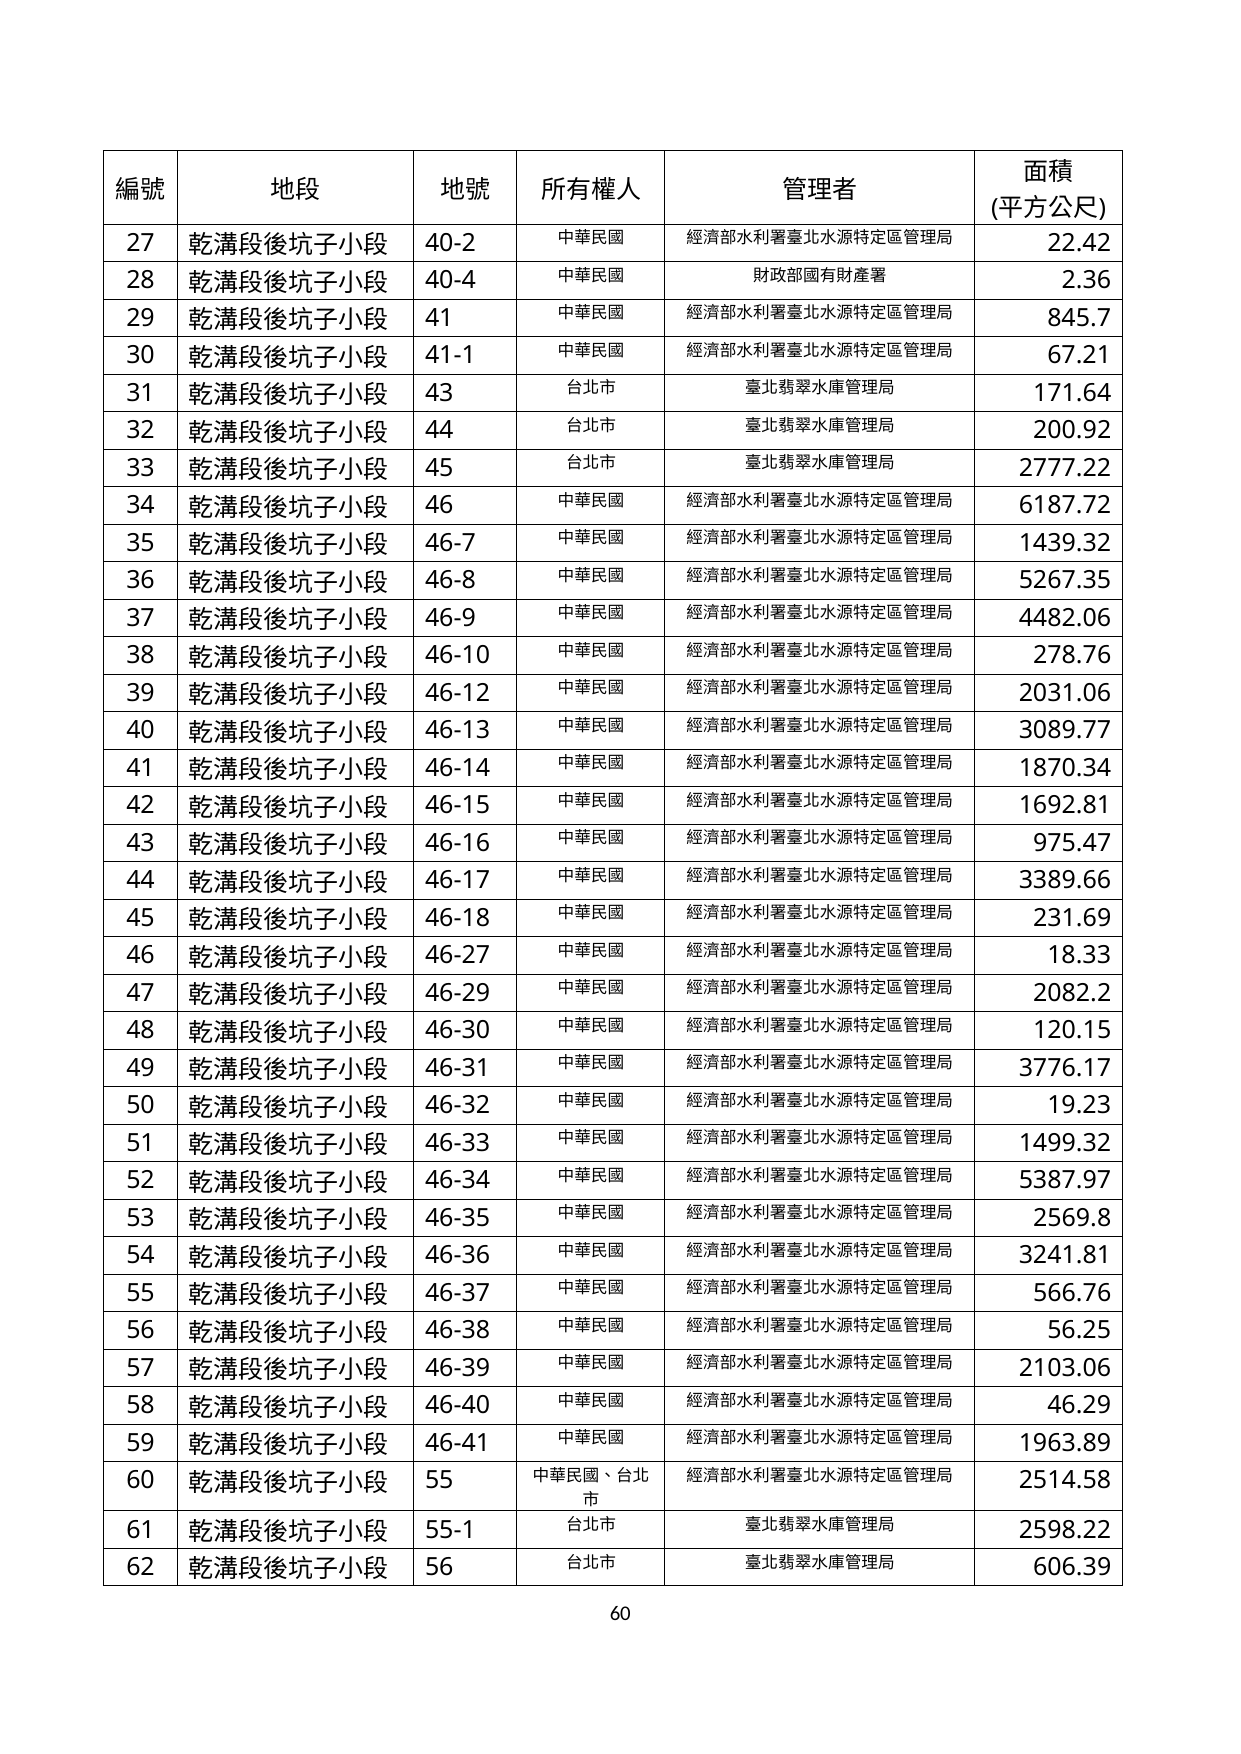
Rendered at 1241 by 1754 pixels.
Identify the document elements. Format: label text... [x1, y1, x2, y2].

table_cell 乾溝段後坑子小段 [178, 862, 413, 898]
table_cell 經濟部水利署臺北水源特定區管理局 [665, 1387, 974, 1423]
table_cell 經濟部水利署臺北水源特定區管理局 [665, 787, 974, 823]
table_cell 乾溝段後坑子小段 [178, 1162, 413, 1198]
table_cell 乾溝段後坑子小段 [178, 1012, 413, 1048]
table_cell 乾溝段後坑子小段 [178, 1237, 413, 1273]
table_cell 56.25 [975, 1312, 1122, 1348]
table_cell 46-13 [414, 712, 516, 748]
table_cell 4482.06 [975, 600, 1122, 636]
table_cell 67.21 [975, 337, 1122, 373]
table_cell 經濟部水利署臺北水源特定區管理局 [665, 1125, 974, 1161]
table_cell 43 [104, 825, 177, 861]
table_cell 2777.22 [975, 450, 1122, 486]
table_cell 3389.66 [975, 862, 1122, 898]
table_cell 46-14 [414, 750, 516, 786]
table_cell 乾溝段後坑子小段 [178, 412, 413, 448]
table_cell 乾溝段後坑子小段 [178, 450, 413, 486]
table_cell 經濟部水利署臺北水源特定區管理局 [665, 1162, 974, 1198]
table_cell 經濟部水利署臺北水源特定區管理局 [665, 1350, 974, 1386]
table_cell 58 [104, 1387, 177, 1423]
table_cell 乾溝段後坑子小段 [178, 600, 413, 636]
table_cell 臺北翡翠水庫管理局 [665, 1511, 974, 1548]
table_cell 48 [104, 1012, 177, 1048]
table_cell 中華民國 [517, 637, 664, 673]
table_cell 經濟部水利署臺北水源特定區管理局 [665, 862, 974, 898]
table_cell 57 [104, 1350, 177, 1386]
table_cell 經濟部水利署臺北水源特定區管理局 [665, 337, 974, 373]
table_cell 42 [104, 787, 177, 823]
table_cell 中華民國 [517, 525, 664, 561]
table_cell 1870.34 [975, 750, 1122, 786]
table_cell 46-34 [414, 1162, 516, 1198]
table_cell 乾溝段後坑子小段 [178, 1387, 413, 1423]
table_cell 中華民國 [517, 1087, 664, 1123]
table_cell 40-4 [414, 262, 516, 298]
table_cell 2031.06 [975, 675, 1122, 711]
table_cell 乾溝段後坑子小段 [178, 1549, 413, 1585]
table_cell 中華民國 [517, 1350, 664, 1386]
table_cell 乾溝段後坑子小段 [178, 937, 413, 973]
table_cell 36 [104, 562, 177, 598]
table_cell 46-36 [414, 1237, 516, 1273]
table_cell 中華民國 [517, 937, 664, 973]
table_cell 中華民國 [517, 900, 664, 936]
table_cell 200.92 [975, 412, 1122, 448]
table_cell 18.33 [975, 937, 1122, 973]
table_cell 46 [104, 937, 177, 973]
table_cell 中華民國、台北市 [517, 1462, 664, 1510]
table_cell 46-7 [414, 525, 516, 561]
table_cell 中華民國 [517, 1312, 664, 1348]
table_cell 經濟部水利署臺北水源特定區管理局 [665, 825, 974, 861]
table_cell 乾溝段後坑子小段 [178, 225, 413, 261]
table_cell 中華民國 [517, 1237, 664, 1273]
table_cell 46-33 [414, 1125, 516, 1161]
table_cell 46-12 [414, 675, 516, 711]
table_cell 2103.06 [975, 1350, 1122, 1386]
table_cell 經濟部水利署臺北水源特定區管理局 [665, 487, 974, 523]
table_cell 乾溝段後坑子小段 [178, 900, 413, 936]
table_cell 經濟部水利署臺北水源特定區管理局 [665, 1312, 974, 1348]
table_cell 台北市 [517, 1549, 664, 1585]
table_cell 3241.81 [975, 1237, 1122, 1273]
table_cell 19.23 [975, 1087, 1122, 1123]
table_cell 中華民國 [517, 1425, 664, 1461]
table_cell 46-40 [414, 1387, 516, 1423]
table_cell 845.7 [975, 300, 1122, 336]
table_cell 臺北翡翠水庫管理局 [665, 412, 974, 448]
table_cell 46-10 [414, 637, 516, 673]
table_cell 經濟部水利署臺北水源特定區管理局 [665, 1425, 974, 1461]
table_cell 41 [414, 300, 516, 336]
table_cell 38 [104, 637, 177, 673]
table_cell 46-38 [414, 1312, 516, 1348]
table_cell 中華民國 [517, 975, 664, 1011]
table_cell 經濟部水利署臺北水源特定區管理局 [665, 1087, 974, 1123]
table_cell 乾溝段後坑子小段 [178, 1125, 413, 1161]
table_cell 22.42 [975, 225, 1122, 261]
table_cell 乾溝段後坑子小段 [178, 975, 413, 1011]
table_cell 乾溝段後坑子小段 [178, 1275, 413, 1311]
table_cell 乾溝段後坑子小段 [178, 375, 413, 411]
table_cell 29 [104, 300, 177, 336]
table_cell 46-16 [414, 825, 516, 861]
table_cell 3776.17 [975, 1050, 1122, 1086]
table_cell 28 [104, 262, 177, 298]
table_cell 臺北翡翠水庫管理局 [665, 450, 974, 486]
table_header 面積 (平方公尺) [975, 151, 1122, 223]
table_cell 46-30 [414, 1012, 516, 1048]
table_cell 乾溝段後坑子小段 [178, 562, 413, 598]
table_cell 乾溝段後坑子小段 [178, 1087, 413, 1123]
table_cell 34 [104, 487, 177, 523]
table_cell 46-27 [414, 937, 516, 973]
table_cell 經濟部水利署臺北水源特定區管理局 [665, 975, 974, 1011]
table_cell 乾溝段後坑子小段 [178, 787, 413, 823]
table_cell 46-8 [414, 562, 516, 598]
table_cell 46-15 [414, 787, 516, 823]
table_cell 經濟部水利署臺北水源特定區管理局 [665, 675, 974, 711]
table_cell 44 [104, 862, 177, 898]
table_cell 6187.72 [975, 487, 1122, 523]
table_cell 經濟部水利署臺北水源特定區管理局 [665, 600, 974, 636]
table_cell 40-2 [414, 225, 516, 261]
table_cell 中華民國 [517, 262, 664, 298]
table_cell 47 [104, 975, 177, 1011]
table_cell 乾溝段後坑子小段 [178, 637, 413, 673]
table_cell 43 [414, 375, 516, 411]
table_cell 中華民國 [517, 825, 664, 861]
table_cell 經濟部水利署臺北水源特定區管理局 [665, 525, 974, 561]
table_cell 51 [104, 1125, 177, 1161]
table_cell 1499.32 [975, 1125, 1122, 1161]
table_cell 31 [104, 375, 177, 411]
table_cell 中華民國 [517, 487, 664, 523]
table_cell 5387.97 [975, 1162, 1122, 1198]
table_cell 經濟部水利署臺北水源特定區管理局 [665, 750, 974, 786]
table_cell 中華民國 [517, 750, 664, 786]
table_cell 55 [414, 1462, 516, 1510]
table_cell 經濟部水利署臺北水源特定區管理局 [665, 1462, 974, 1510]
table_cell 975.47 [975, 825, 1122, 861]
table_cell 1439.32 [975, 525, 1122, 561]
table_cell 60 [104, 1462, 177, 1510]
table_cell 經濟部水利署臺北水源特定區管理局 [665, 225, 974, 261]
table_cell 乾溝段後坑子小段 [178, 300, 413, 336]
table_cell 乾溝段後坑子小段 [178, 1312, 413, 1348]
table_cell 乾溝段後坑子小段 [178, 1462, 413, 1510]
table_cell 59 [104, 1425, 177, 1461]
table_cell 35 [104, 525, 177, 561]
table_cell 52 [104, 1162, 177, 1198]
table_cell 120.15 [975, 1012, 1122, 1048]
table_cell 臺北翡翠水庫管理局 [665, 375, 974, 411]
table_cell 中華民國 [517, 1162, 664, 1198]
table_cell 27 [104, 225, 177, 261]
table_cell 37 [104, 600, 177, 636]
table_cell 經濟部水利署臺北水源特定區管理局 [665, 900, 974, 936]
table_cell 2082.2 [975, 975, 1122, 1011]
table_cell 44 [414, 412, 516, 448]
table_cell 乾溝段後坑子小段 [178, 1350, 413, 1386]
table_cell 乾溝段後坑子小段 [178, 1511, 413, 1548]
table_cell 乾溝段後坑子小段 [178, 262, 413, 298]
table_cell 經濟部水利署臺北水源特定區管理局 [665, 1237, 974, 1273]
table_header 編號 [104, 151, 177, 223]
table_cell 中華民國 [517, 600, 664, 636]
table_cell 乾溝段後坑子小段 [178, 825, 413, 861]
table_cell 30 [104, 337, 177, 373]
table_cell 46-9 [414, 600, 516, 636]
table_cell 中華民國 [517, 337, 664, 373]
table_cell 41 [104, 750, 177, 786]
table_cell 經濟部水利署臺北水源特定區管理局 [665, 1012, 974, 1048]
table_cell 53 [104, 1200, 177, 1236]
table_cell 中華民國 [517, 225, 664, 261]
table_cell 乾溝段後坑子小段 [178, 712, 413, 748]
table_header 地號 [414, 151, 516, 223]
table_cell 49 [104, 1050, 177, 1086]
table_header 管理者 [665, 151, 974, 223]
table_cell 3089.77 [975, 712, 1122, 748]
table_cell 中華民國 [517, 1275, 664, 1311]
table_cell 46-17 [414, 862, 516, 898]
table_cell 46.29 [975, 1387, 1122, 1423]
table_cell 45 [104, 900, 177, 936]
table_cell 中華民國 [517, 1200, 664, 1236]
table_cell 46-39 [414, 1350, 516, 1386]
table_cell 56 [414, 1549, 516, 1585]
table_cell 45 [414, 450, 516, 486]
table_cell 62 [104, 1549, 177, 1585]
table_cell 經濟部水利署臺北水源特定區管理局 [665, 300, 974, 336]
table_cell 中華民國 [517, 300, 664, 336]
table_cell 1692.81 [975, 787, 1122, 823]
table_cell 33 [104, 450, 177, 486]
table_cell 566.76 [975, 1275, 1122, 1311]
table_cell 經濟部水利署臺北水源特定區管理局 [665, 562, 974, 598]
table_cell 56 [104, 1312, 177, 1348]
table_cell 1963.89 [975, 1425, 1122, 1461]
table_cell 606.39 [975, 1549, 1122, 1585]
table_cell 50 [104, 1087, 177, 1123]
table_cell 經濟部水利署臺北水源特定區管理局 [665, 1275, 974, 1311]
table_cell 中華民國 [517, 1387, 664, 1423]
table_cell 財政部國有財產署 [665, 262, 974, 298]
table_cell 乾溝段後坑子小段 [178, 337, 413, 373]
table_cell 61 [104, 1511, 177, 1548]
table_cell 台北市 [517, 1511, 664, 1548]
table_header 地段 [178, 151, 413, 223]
table_cell 41-1 [414, 337, 516, 373]
table_cell 40 [104, 712, 177, 748]
table_cell 5267.35 [975, 562, 1122, 598]
table_cell 46-35 [414, 1200, 516, 1236]
table_cell 台北市 [517, 412, 664, 448]
table_cell 經濟部水利署臺北水源特定區管理局 [665, 937, 974, 973]
table_cell 中華民國 [517, 562, 664, 598]
table_cell 中華民國 [517, 1125, 664, 1161]
table_cell 32 [104, 412, 177, 448]
table_cell 經濟部水利署臺北水源特定區管理局 [665, 1200, 974, 1236]
table_cell 2598.22 [975, 1511, 1122, 1548]
table_cell 278.76 [975, 637, 1122, 673]
table_cell 2569.8 [975, 1200, 1122, 1236]
table_cell 中華民國 [517, 787, 664, 823]
table_cell 乾溝段後坑子小段 [178, 487, 413, 523]
table_cell 經濟部水利署臺北水源特定區管理局 [665, 637, 974, 673]
table_cell 55 [104, 1275, 177, 1311]
table_cell 46 [414, 487, 516, 523]
table_cell 46-41 [414, 1425, 516, 1461]
table_cell 2.36 [975, 262, 1122, 298]
table_cell 乾溝段後坑子小段 [178, 1425, 413, 1461]
table_cell 臺北翡翠水庫管理局 [665, 1549, 974, 1585]
table_cell 中華民國 [517, 862, 664, 898]
table_cell 中華民國 [517, 712, 664, 748]
table_cell 乾溝段後坑子小段 [178, 675, 413, 711]
table_cell 54 [104, 1237, 177, 1273]
table_cell 乾溝段後坑子小段 [178, 1050, 413, 1086]
table_cell 台北市 [517, 375, 664, 411]
table_cell 乾溝段後坑子小段 [178, 1200, 413, 1236]
table_cell 中華民國 [517, 675, 664, 711]
table_cell 46-18 [414, 900, 516, 936]
table_cell 55-1 [414, 1511, 516, 1548]
table_cell 乾溝段後坑子小段 [178, 750, 413, 786]
table_cell 46-32 [414, 1087, 516, 1123]
table_cell 171.64 [975, 375, 1122, 411]
table_cell 乾溝段後坑子小段 [178, 525, 413, 561]
table_cell 中華民國 [517, 1012, 664, 1048]
table_header 所有權人 [517, 151, 664, 223]
table_cell 39 [104, 675, 177, 711]
table_cell 經濟部水利署臺北水源特定區管理局 [665, 712, 974, 748]
table_cell 46-31 [414, 1050, 516, 1086]
table_cell 中華民國 [517, 1050, 664, 1086]
table_cell 2514.58 [975, 1462, 1122, 1510]
table_cell 台北市 [517, 450, 664, 486]
table_cell 46-29 [414, 975, 516, 1011]
table_cell 經濟部水利署臺北水源特定區管理局 [665, 1050, 974, 1086]
table_cell 46-37 [414, 1275, 516, 1311]
table_cell 231.69 [975, 900, 1122, 936]
